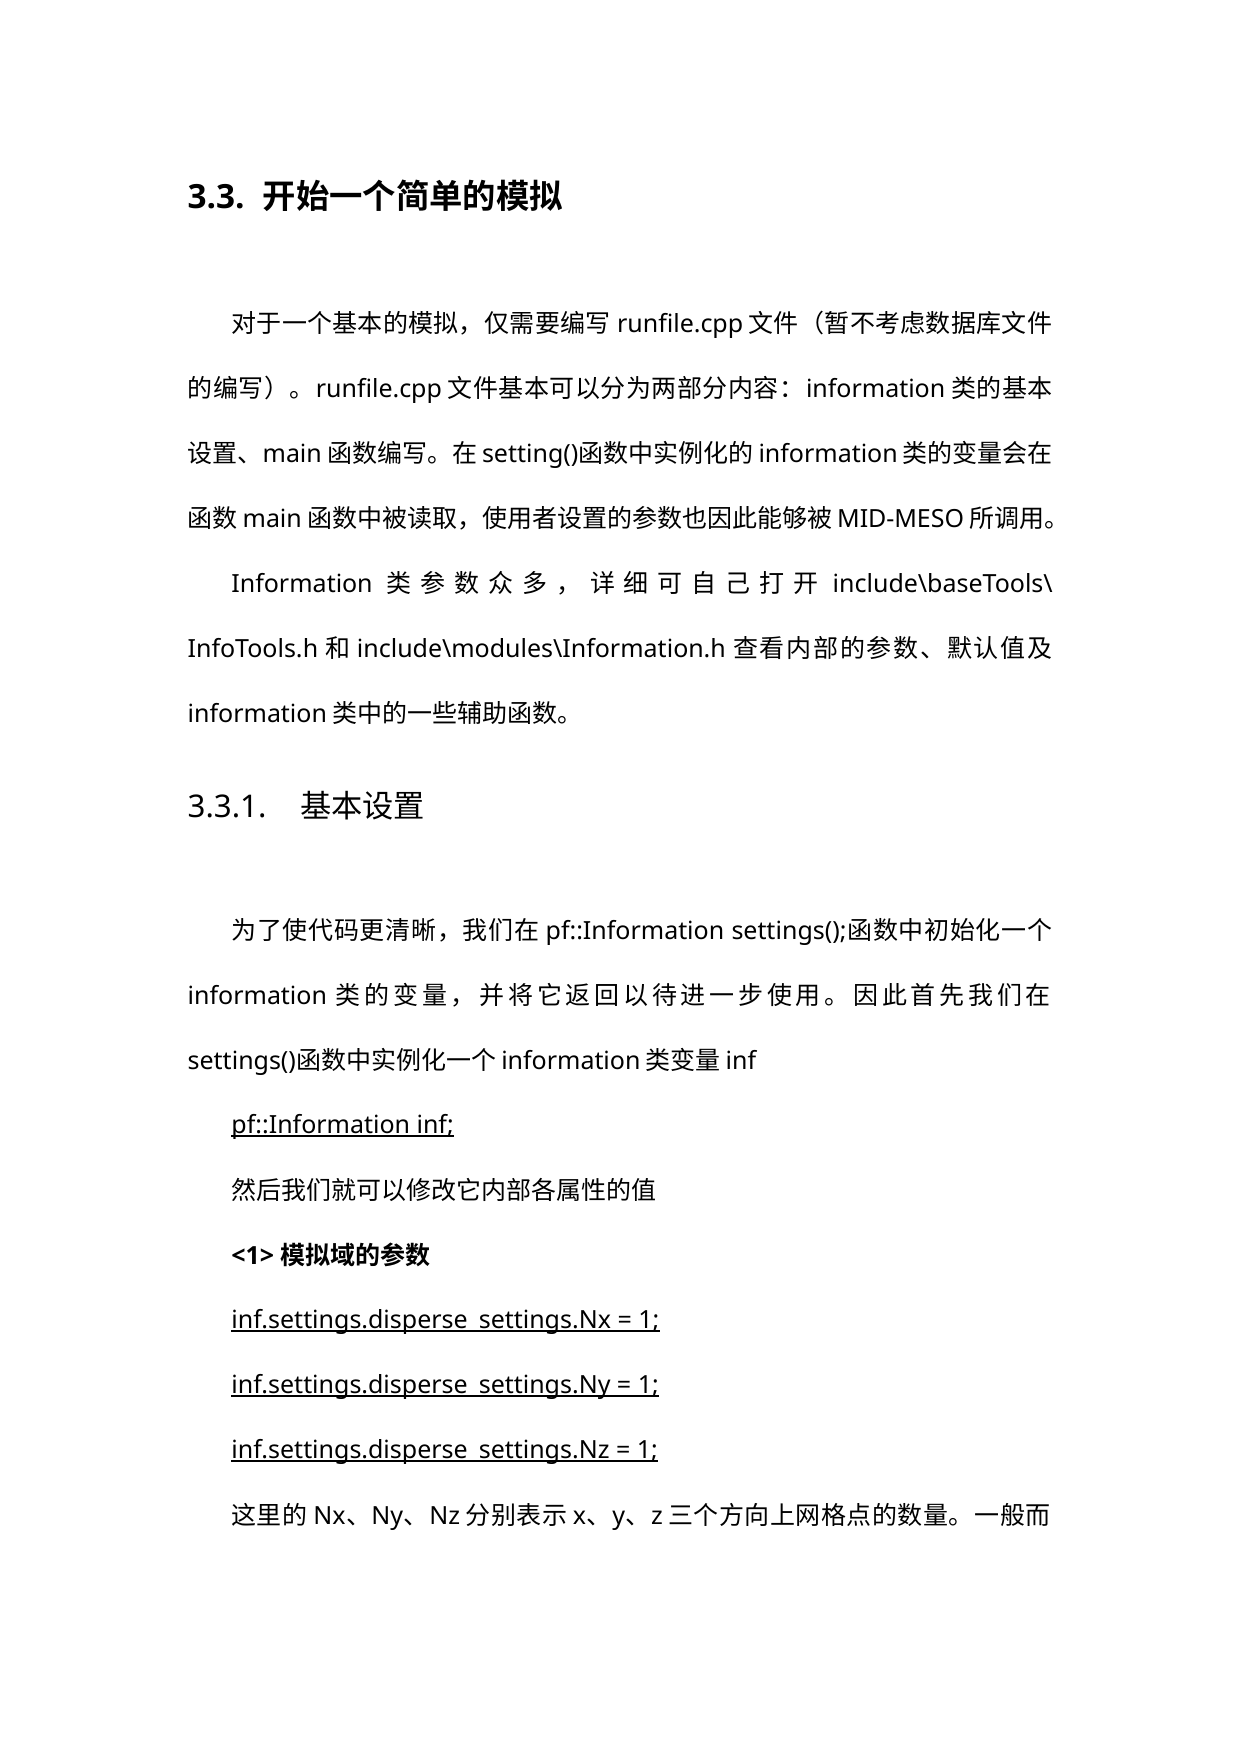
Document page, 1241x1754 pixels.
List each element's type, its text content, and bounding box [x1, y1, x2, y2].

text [187, 1481, 1053, 1546]
text pf::Information inf; [187, 1091, 1053, 1156]
text <1> 模拟域的参数 [187, 1221, 1053, 1286]
text Information类参数众多，详细可自己打开include\baseTools\InfoTools.h和include\modules\Information.h查看内部的参数、默认值及information类中的一些辅助函数。 [187, 549, 1053, 744]
text 对于一个基本的模拟，仅需要编写runfile.cpp文件（暂不考虑数据库文件的编写）。runfile.cpp文件基本可以分为两部分内容：information类的基本设置、main函数编写。在setting()函数中实例化的information类的变量会在函数main函数中被读取，使用者设置的参数也因此能够被MID-MESO所调用。 [187, 289, 1053, 549]
text inf.settings.disperse_settings.Nx = 1; [187, 1286, 1053, 1351]
text 然后我们就可以修改它内部各属性的值 [187, 1156, 1053, 1221]
subtitle 开始一个简单的模拟 [187, 162, 1053, 227]
text inf.settings.disperse_settings.Ny = 1; [187, 1351, 1053, 1416]
text 为了使代码更清晰，我们在pf::Information settings();函数中初始化一个information类的变量，并将它返回以待进一步使用。因此首先我们在settings()函数中实例化一个information类变量inf [187, 896, 1053, 1091]
subtitle 基本设置 [187, 771, 1053, 836]
text inf.settings.disperse_settings.Nz = 1; [187, 1416, 1053, 1481]
